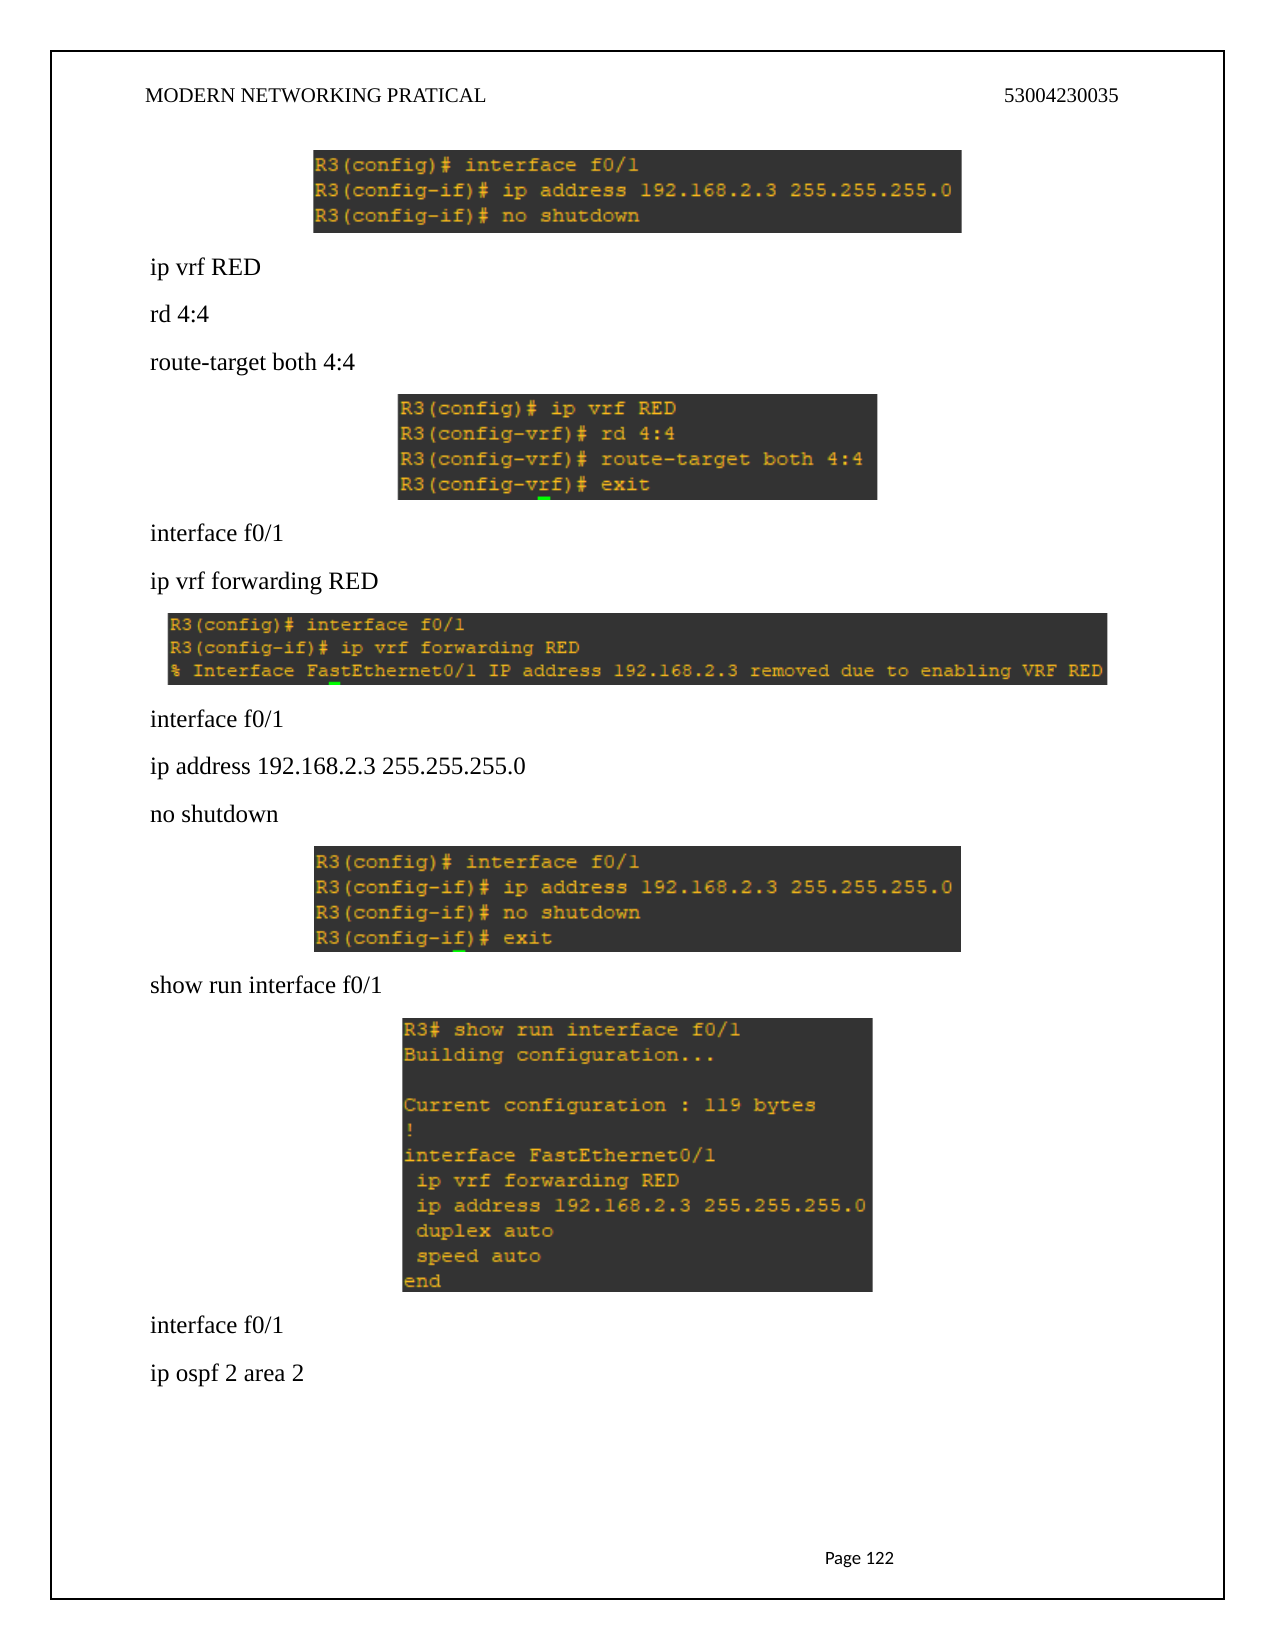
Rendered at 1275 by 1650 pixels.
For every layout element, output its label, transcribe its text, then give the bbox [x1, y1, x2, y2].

text route-target both 4:4 [150, 347, 1125, 376]
text interface f0/1 [150, 704, 1125, 732]
picture [402, 1018, 873, 1292]
picture [313, 150, 962, 233]
text ip vrf RED [150, 252, 1125, 280]
text no shutdown [150, 799, 1125, 828]
text rd 4:4 [150, 299, 1125, 328]
text ip address 192.168.2.3 255.255.255.0 [150, 751, 1125, 780]
text ip vrf forwarding RED [150, 566, 1125, 595]
picture [397, 394, 878, 500]
text interface f0/1 [150, 518, 1125, 547]
text ip ospf 2 area 2 [150, 1358, 1125, 1387]
picture [167, 613, 1108, 685]
text show run interface f0/1 [150, 970, 1125, 999]
text interface f0/1 [150, 1310, 1125, 1339]
picture [314, 846, 961, 952]
